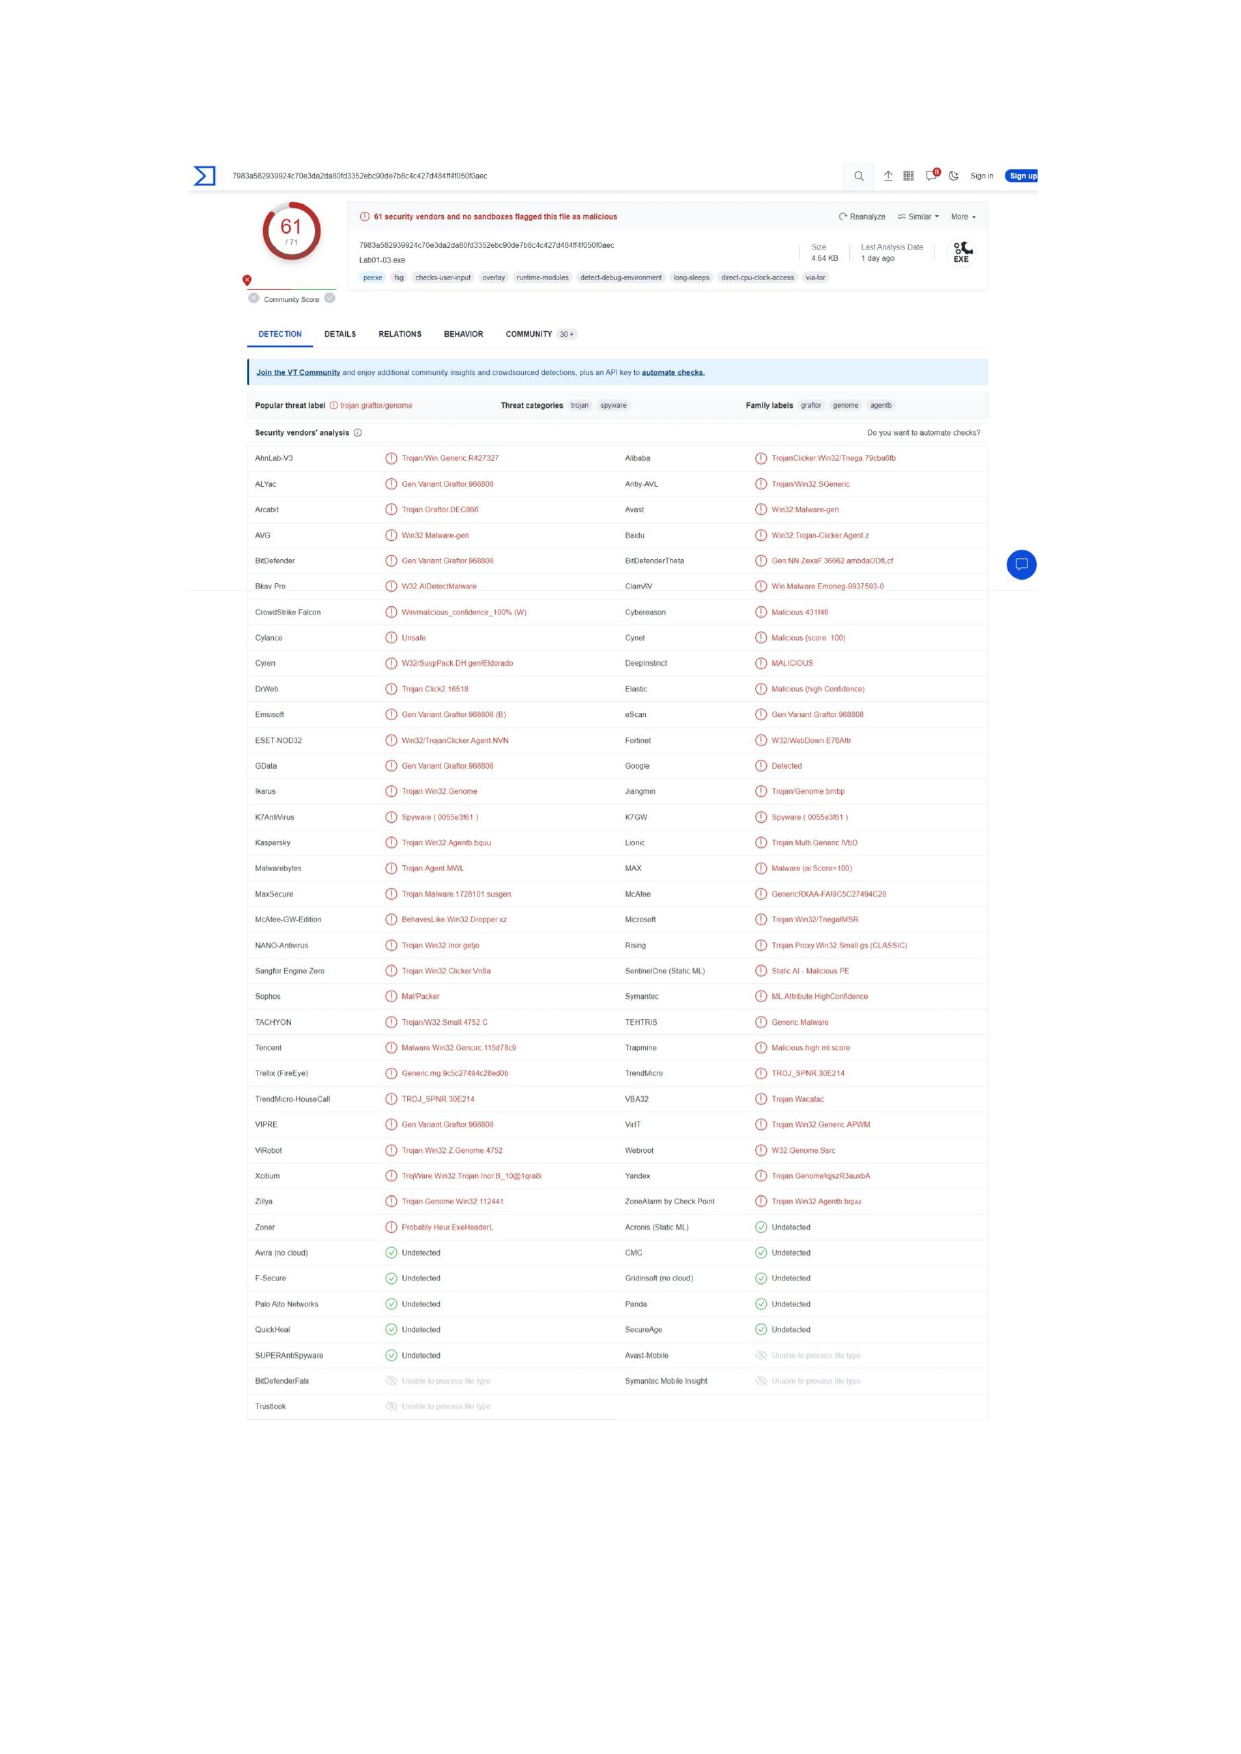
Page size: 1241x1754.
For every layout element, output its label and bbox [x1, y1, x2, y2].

picture [187, 162, 1038, 1420]
